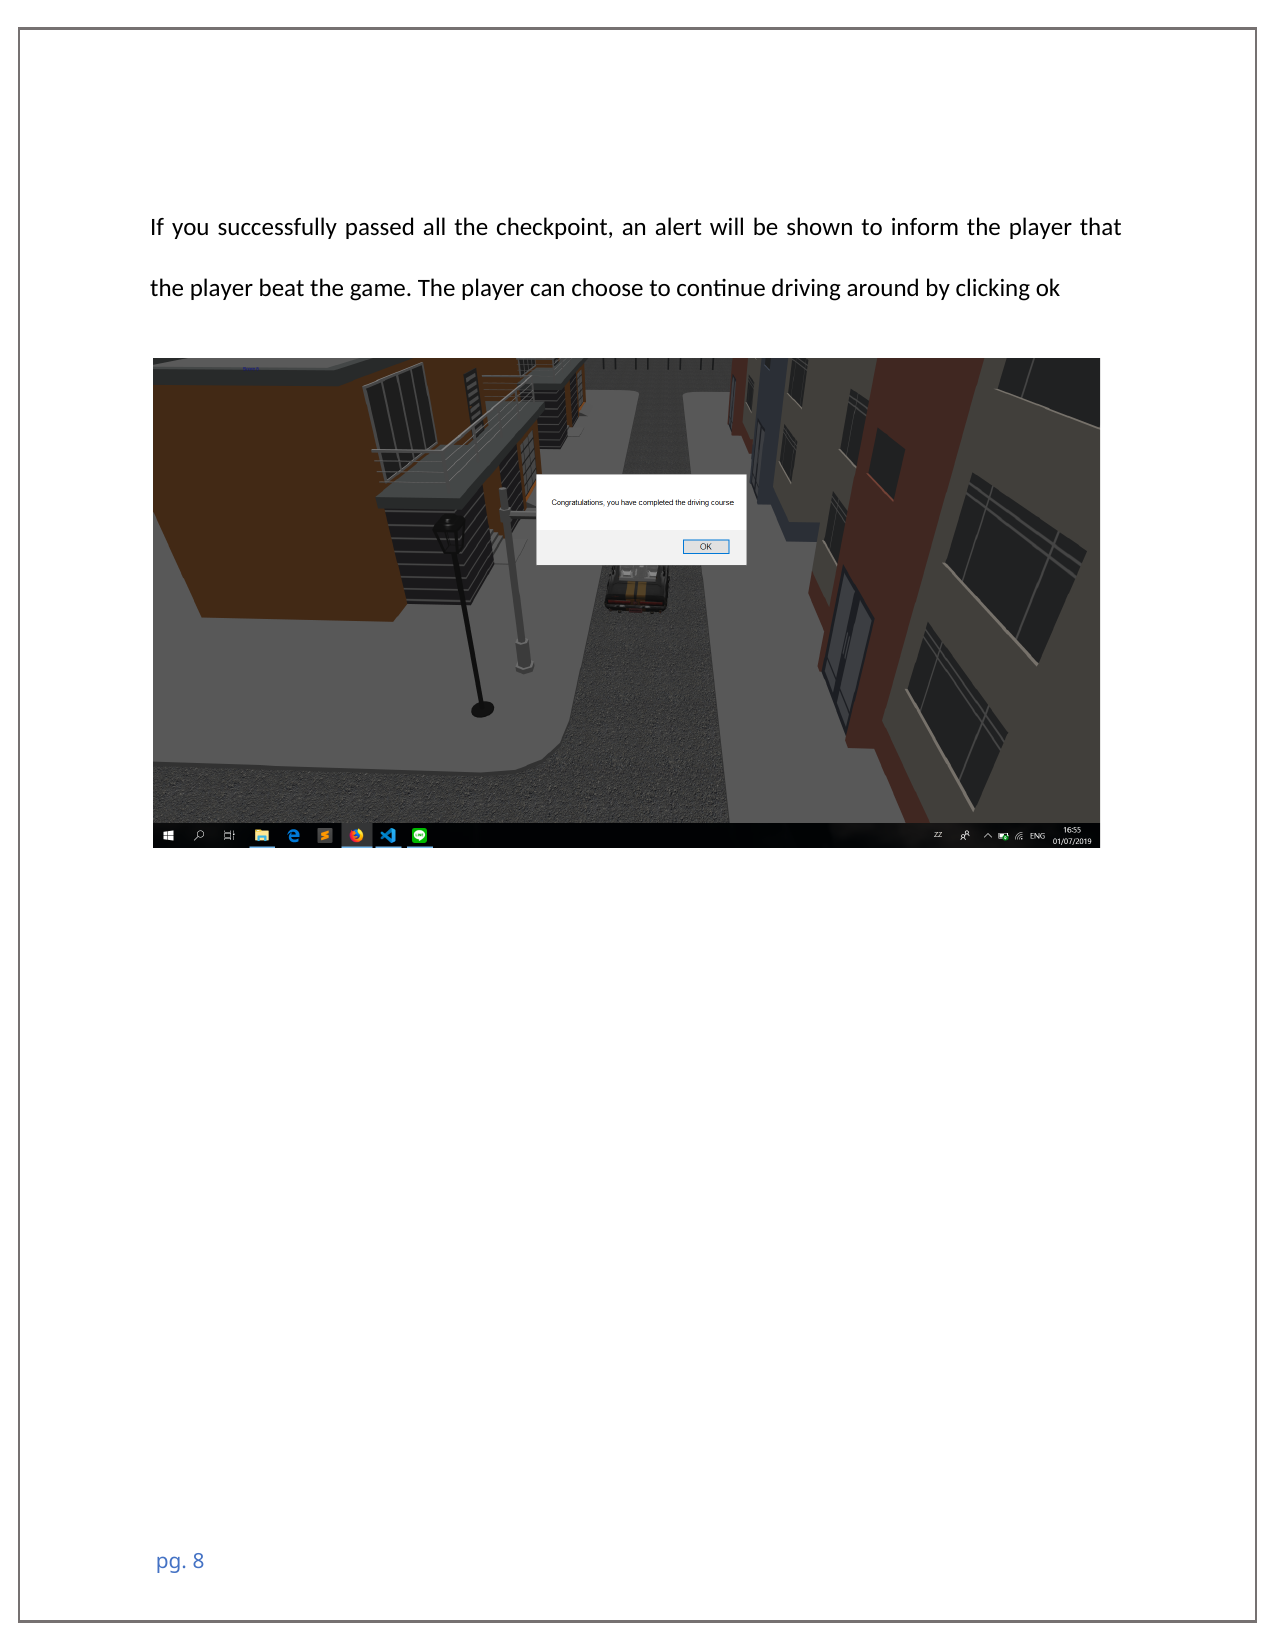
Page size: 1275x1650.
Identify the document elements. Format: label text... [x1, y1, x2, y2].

text If you successfully passed all the checkpoint, an alert will be shown to inform the player that the player beat the game. The player can choose to continue driving around by clicking ok [150, 211, 1123, 303]
picture [153, 358, 1100, 848]
